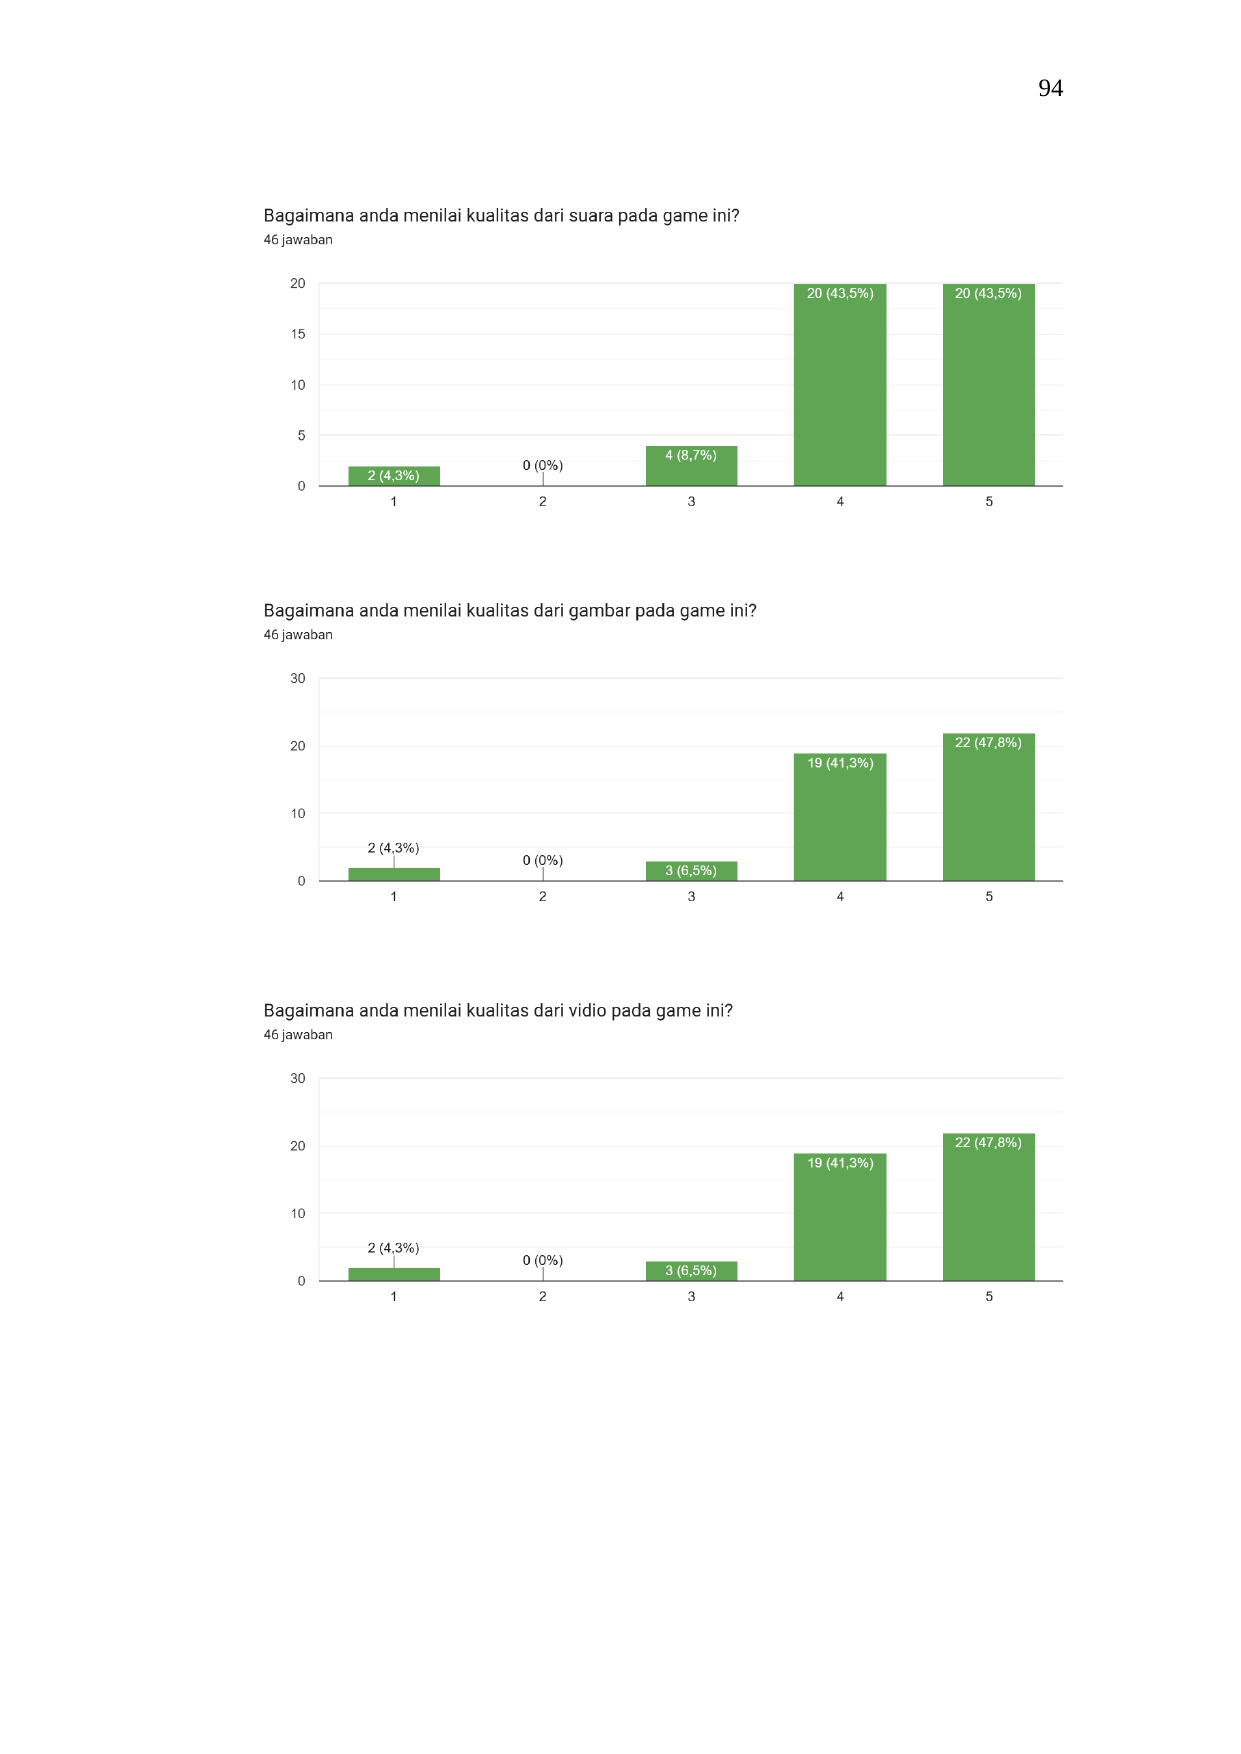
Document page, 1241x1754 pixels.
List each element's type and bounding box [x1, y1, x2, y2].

picture [237, 177, 1064, 570]
picture [237, 971, 1064, 1365]
picture [237, 571, 1064, 965]
